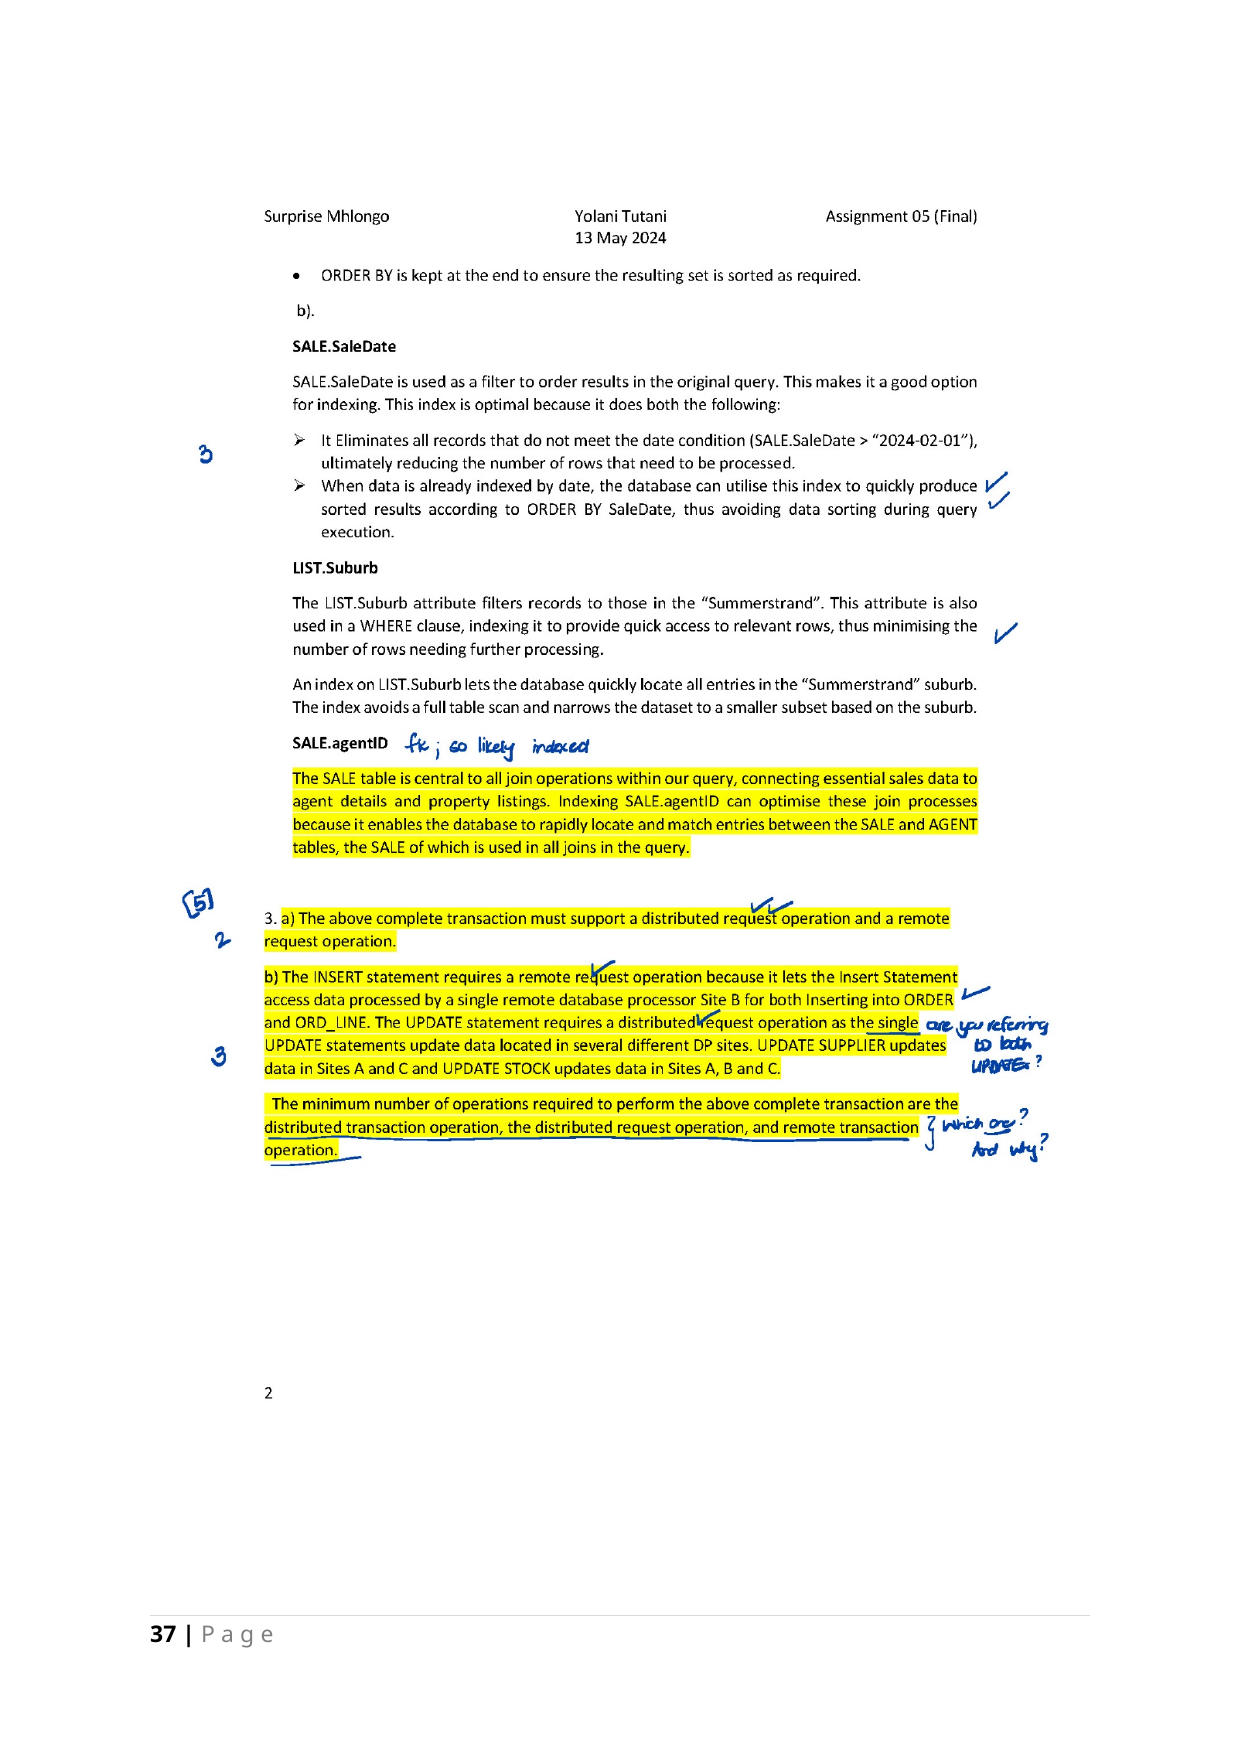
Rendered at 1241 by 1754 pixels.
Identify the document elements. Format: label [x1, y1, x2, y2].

picture [150, 150, 1091, 1480]
